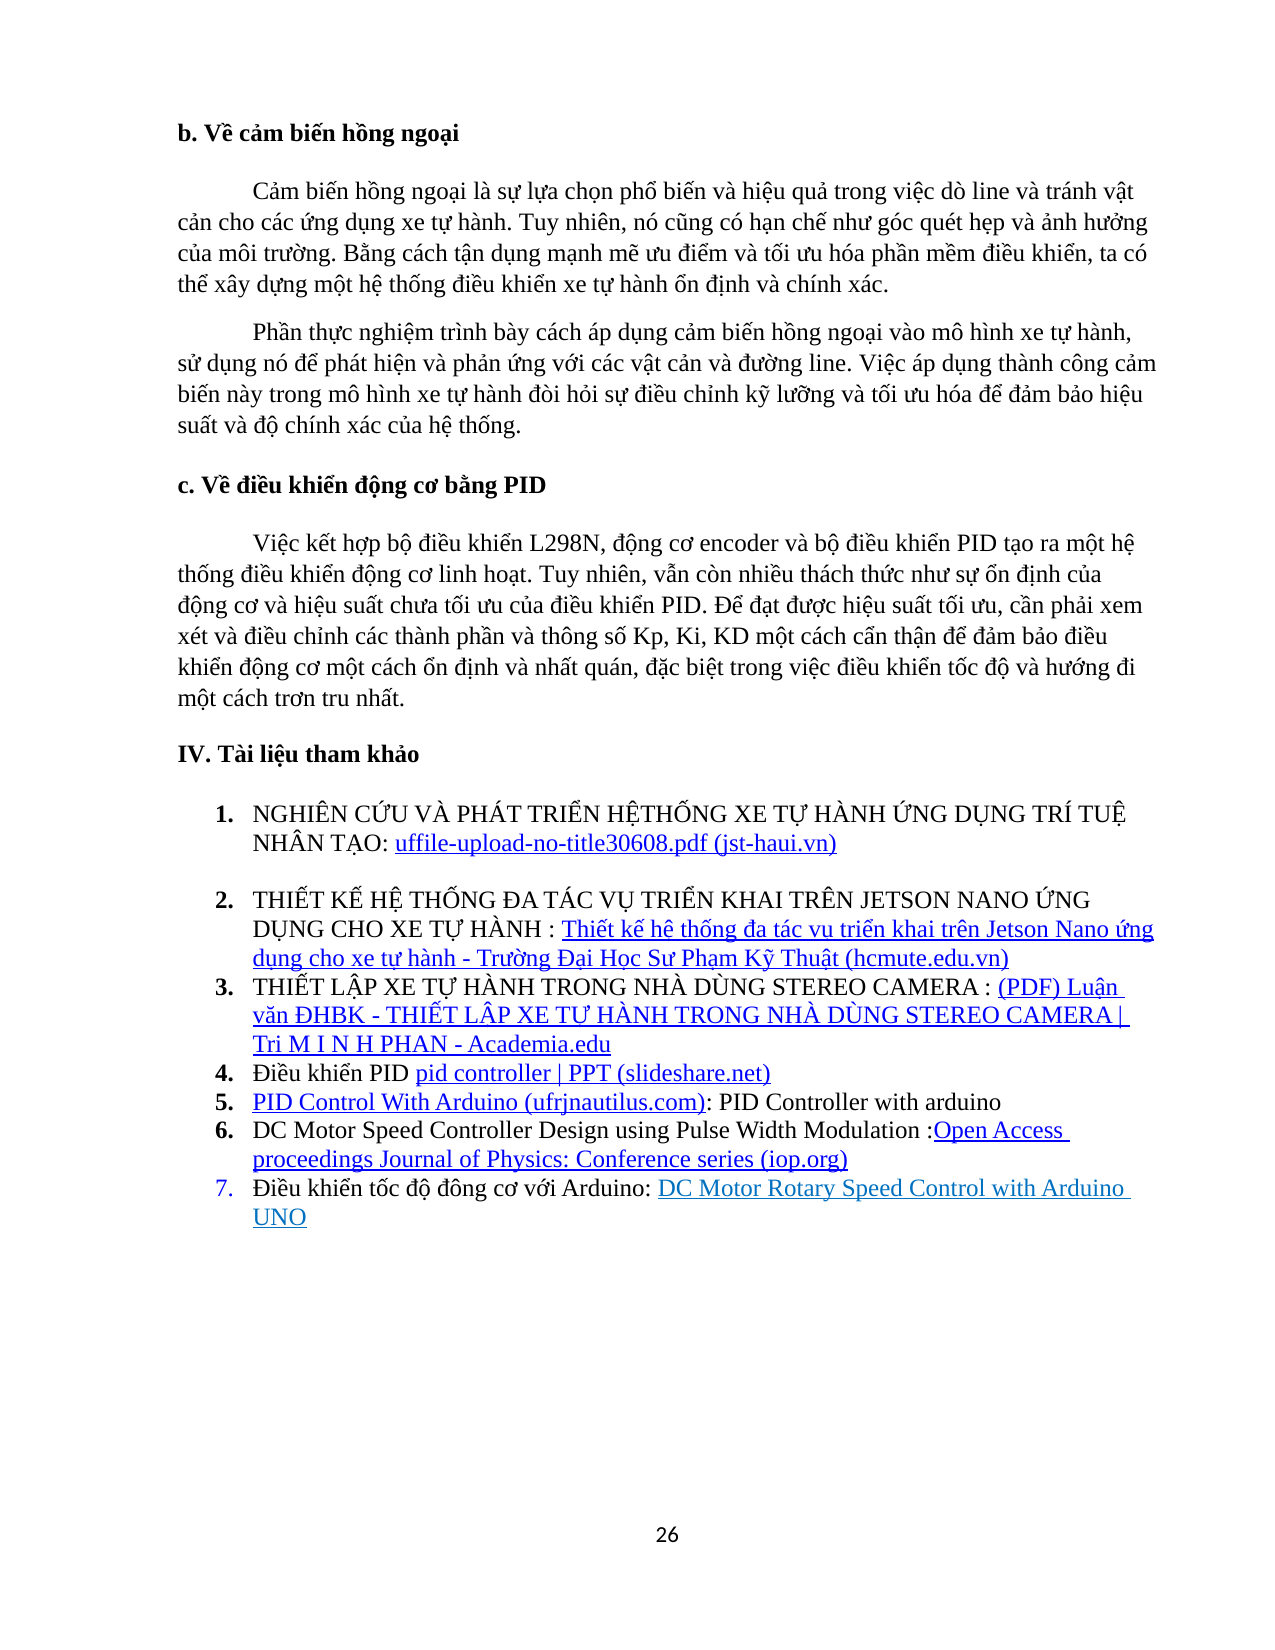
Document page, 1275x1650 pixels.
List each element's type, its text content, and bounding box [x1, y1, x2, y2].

list Điều khiển tốc độ đông cơ với Arduino: DC Motor Rotary Speed Control with Arduino UNO [215, 1173, 1157, 1230]
text Việc kết hợp bộ điều khiển L298N, động cơ encoder và bộ điều khiển PID tạo ra một hệ thống điều khiển động cơ linh hoạt. Tuy nhiên, vẫn còn nhiều thách thức như sự ổn định của động cơ và hiệu suất chưa tối ưu của điều khiển PID. Để đạt được hiệu suất tối ưu, cần phải xem xét và điều chỉnh các thành phần và thông số Kp, Ki, KD một cách cẩn thận để đảm bảo điều khiển động cơ một cách ổn định và nhất quán, đặc biệt trong việc điều khiển tốc độ và hướng đi một cách trơn tru nhất. [177, 528, 1157, 712]
list PID Control With Arduino (ufrjnautilus.com): PID Controller with arduino [215, 1087, 1157, 1115]
subtitle IV. Tài liệu tham khảo [177, 739, 1157, 768]
subtitle b. Về cảm biến hồng ngoại [177, 118, 1157, 147]
list THIẾT KẾ HỆ THỐNG ĐA TÁC VỤ TRIỂN KHAI TRÊN JETSON NANO ỨNG DỤNG CHO XE TỰ HÀNH : Thiết kế hệ thống đa tác vụ triển khai trên Jetson Nano ứng dụng cho xe tự hành - Trường Đại Học Sư Phạm Kỹ Thuật (hcmute.edu.vn) [215, 885, 1157, 972]
list NGHIÊN CỨU VÀ PHÁT TRIỂN HỆTHỐNG XE TỰ HÀNH ỨNG DỤNG TRÍ TUỆ NHÂN TẠO: uffile-upload-no-title30608.pdf (jst-haui.vn) [215, 799, 1157, 857]
list DC Motor Speed Controller Design using Pulse Width Modulation :Open Access proceedings Journal of Physics: Conference series (iop.org) [215, 1115, 1157, 1173]
text Phần thực nghiệm trình bày cách áp dụng cảm biến hồng ngoại vào mô hình xe tự hành, sử dụng nó để phát hiện và phản ứng với các vật cản và đường line. Việc áp dụng thành công cảm biến này trong mô hình xe tự hành đòi hỏi sự điều chỉnh kỹ lưỡng và tối ưu hóa để đảm bảo hiệu suất và độ chính xác của hệ thống. [177, 317, 1157, 439]
text Cảm biến hồng ngoại là sự lựa chọn phổ biến và hiệu quả trong việc dò line và tránh vật cản cho các ứng dụng xe tự hành. Tuy nhiên, nó cũng có hạn chế như góc quét hẹp và ảnh hưởng của môi trường. Bằng cách tận dụng mạnh mẽ ưu điểm và tối ưu hóa phần mềm điều khiển, ta có thể xây dựng một hệ thống điều khiển xe tự hành ổn định và chính xác. [177, 176, 1157, 298]
list Điều khiển PID pid controller | PPT (slideshare.net) [215, 1058, 1157, 1087]
list THIẾT LẬP XE TỰ HÀNH TRONG NHÀ DÙNG STEREO CAMERA : (PDF) Luận văn ĐHBK - THIẾT LẬP XE TỰ HÀNH TRONG NHÀ DÙNG STEREO CAMERA | Tri M I N H PHAN - Academia.edu [215, 972, 1157, 1058]
subtitle c. Về điều khiển động cơ bằng PID [177, 470, 1157, 499]
